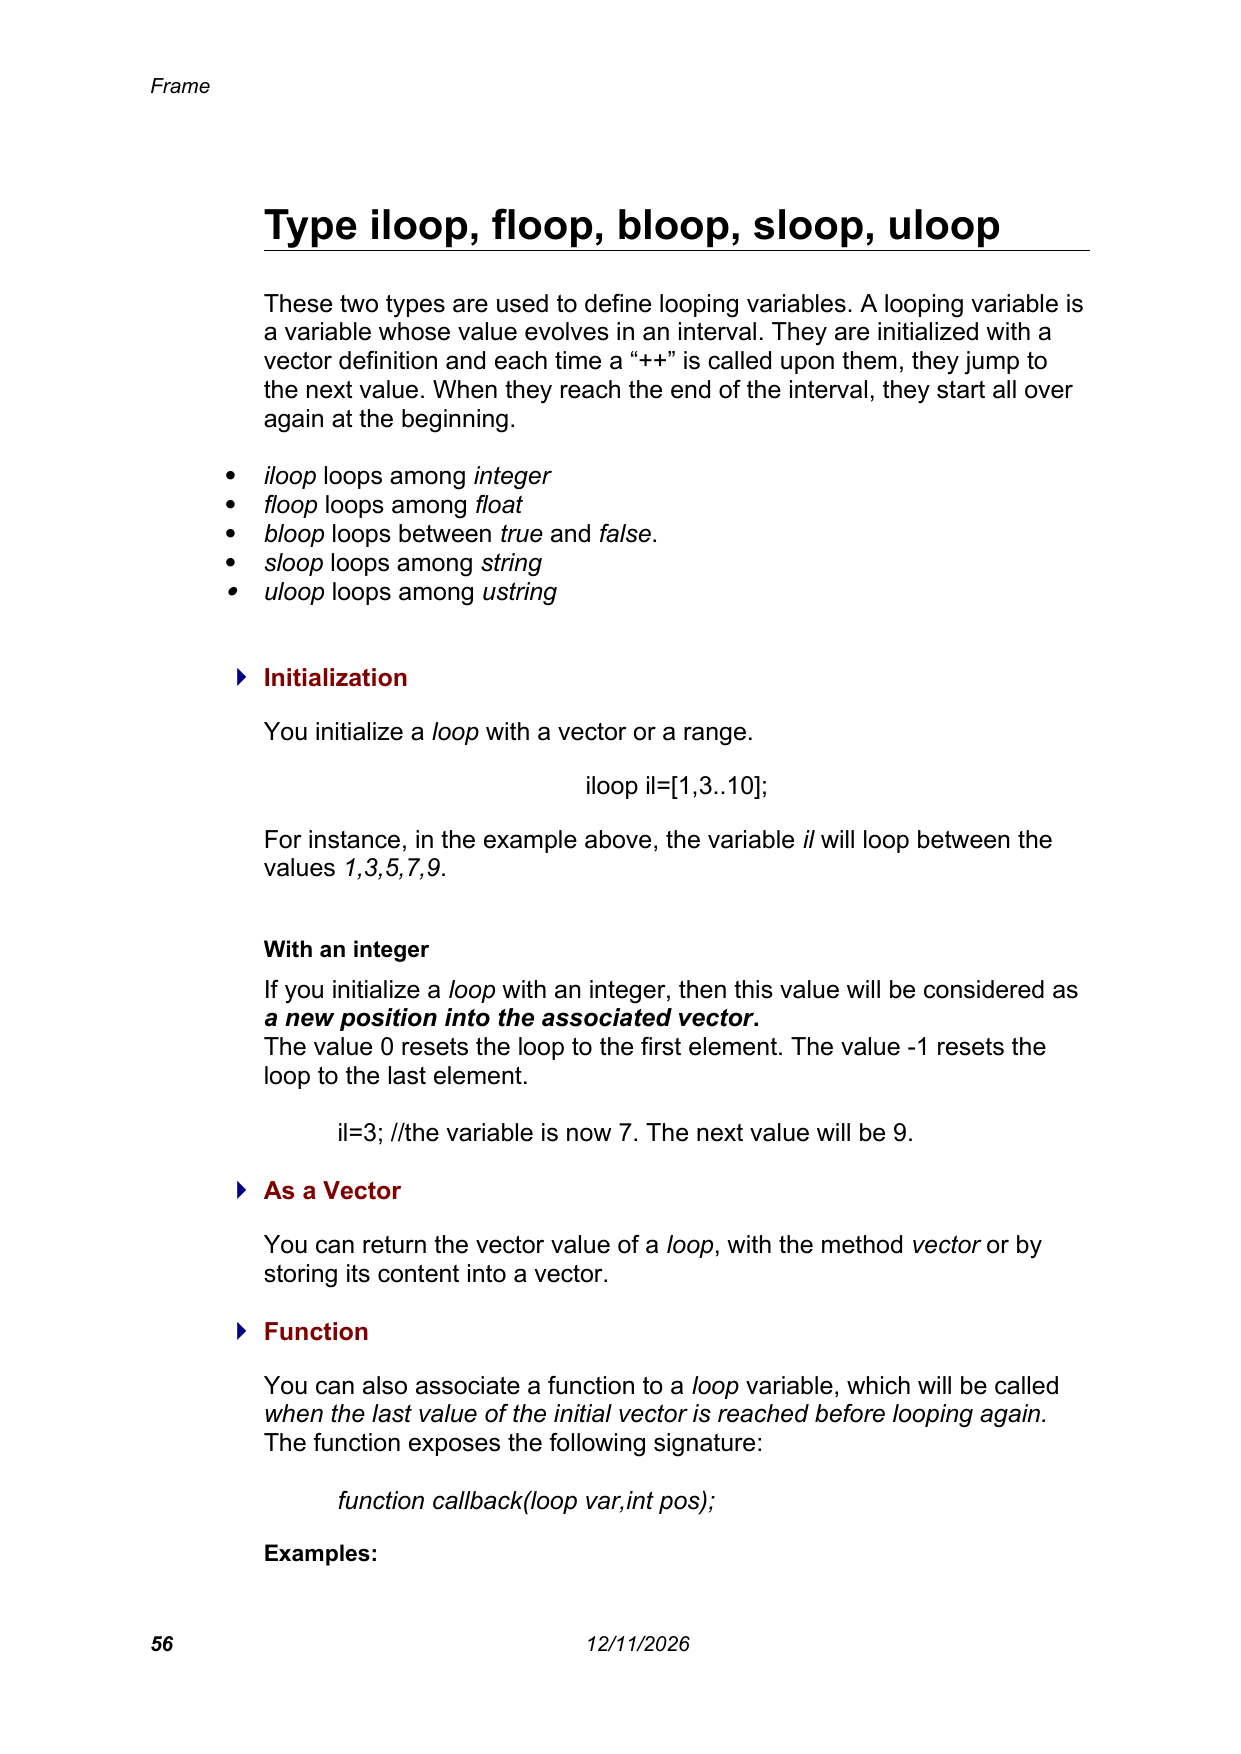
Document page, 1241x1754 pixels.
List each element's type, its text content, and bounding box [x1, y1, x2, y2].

text The value 0 resets the loop to the first element. The value -1 resets the loop to the last element. [263, 1032, 1090, 1090]
text You can return the vector value of a loop, with the method vector or by storing its content into a vector. [263, 1230, 1090, 1288]
text You can also associate a function to a loop variable, which will be called when the last value of the initial vector is reached before looping again. The function exposes the following signature: [263, 1371, 1090, 1457]
subtitle As a Vector [226, 1176, 1090, 1205]
list sloop loops among string [226, 548, 1090, 576]
list iloop loops among integer [226, 461, 1090, 490]
list floop loops among float [226, 490, 1090, 519]
text For instance, in the example above, the variable il will loop between the values 1,3,5,7,9. [263, 824, 1090, 882]
subtitle With an integer [263, 936, 1090, 962]
text You initialize a loop with a vector or a range. [263, 717, 1090, 746]
subtitle Initialization [226, 663, 1090, 692]
list bloop loops between true and false. [226, 519, 1090, 548]
subtitle Type iloop, floop, bloop, sloop, uloop [263, 200, 1090, 251]
text il=3; //the variable is now 7. The next value will be 9. [263, 1118, 1090, 1147]
list uloop loops among ustring [226, 576, 1090, 605]
text If you initialize a loop with an integer, then this value will be considered as a new position into the associated vector. [263, 975, 1090, 1032]
text iloop il=[1,3..10]; [263, 771, 1090, 799]
subtitle Examples: [263, 1539, 1090, 1566]
text These two types are used to define looping variables. A looping variable is a variable whose value evolves in an interval. They are initialized with a vector definition and each time a “++” is called upon them, they jump to the next value. When they reach the end of the interval, they start all over again at the beginning. [263, 288, 1090, 432]
text function callback(loop var,int pos); [263, 1486, 1090, 1514]
subtitle Function [226, 1316, 1090, 1346]
